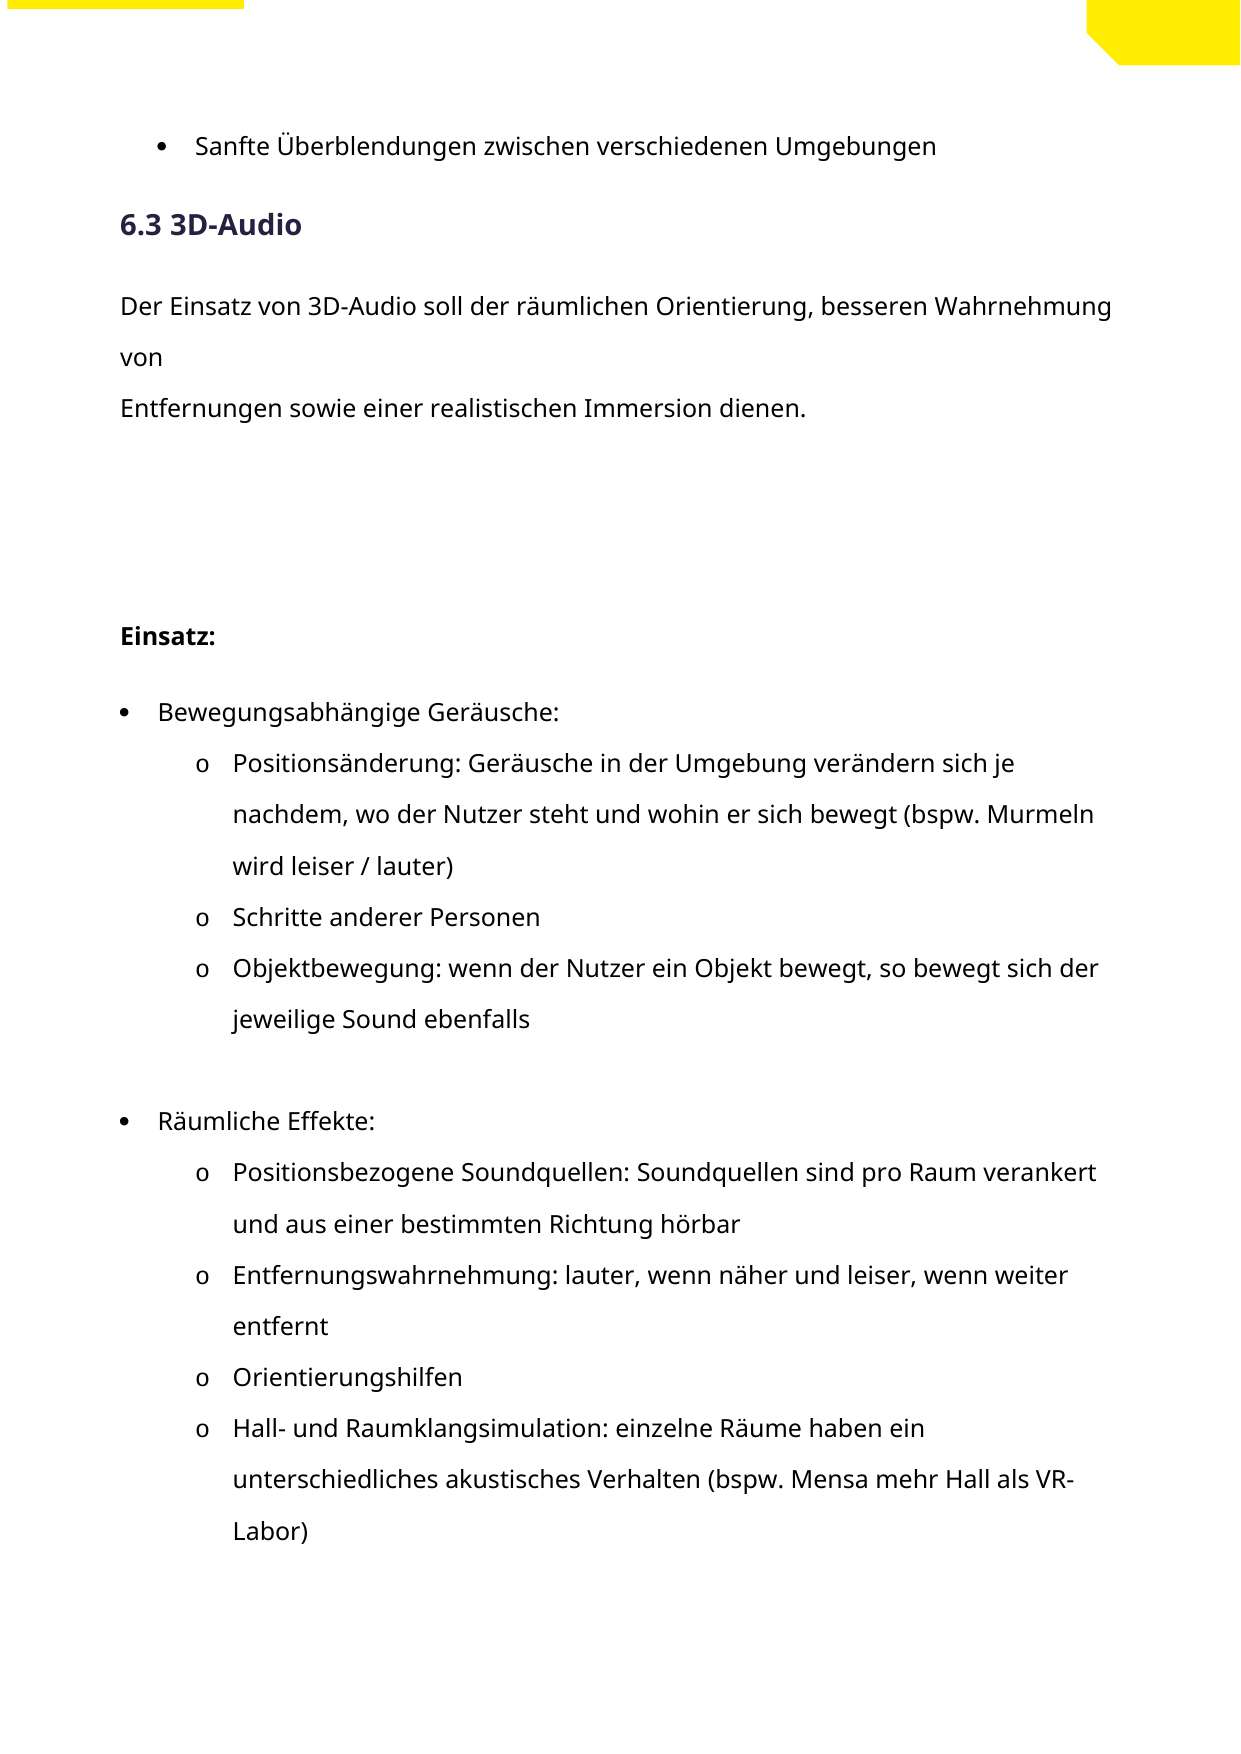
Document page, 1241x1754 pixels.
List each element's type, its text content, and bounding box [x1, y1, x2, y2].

list Räumliche Effekte: [120, 1104, 1120, 1138]
list Orientierungshilfen [195, 1359, 1120, 1394]
list Schritte anderer Personen [195, 899, 1120, 933]
text Einsatz: [120, 619, 1120, 653]
text Der Einsatz von 3D-Audio soll der räumlichen Orientierung, besseren Wahrnehmung von [120, 289, 1120, 374]
list Hall- und Raumklangsimulation: einzelne Räume haben ein unterschiedliches akustisches Verhalten (bspw. Mensa mehr Hall als VR-Labor) [195, 1411, 1120, 1547]
list Entfernungswahrnehmung: lauter, wenn näher und leiser, wenn weiter entfernt [195, 1257, 1120, 1343]
list Positionsänderung: Geräusche in der Umgebung verändern sich je nachdem, wo der Nutzer steht und wohin er sich bewegt (bspw. Murmeln wird leiser / lauter) [195, 746, 1120, 882]
list Sanfte Überblendungen zwischen verschiedenen Umgebungen [157, 128, 1120, 162]
text Entfernungen sowie einer realistischen Immersion dienen. [120, 391, 1120, 425]
list Positionsbezogene Soundquellen: Soundquellen sind pro Raum verankert und aus einer bestimmten Richtung hörbar [195, 1155, 1120, 1240]
list Objektbewegung: wenn der Nutzer ein Objekt bewegt, so bewegt sich der jeweilige Sound ebenfalls [195, 951, 1120, 1036]
list Bewegungsabhängige Geräusche: [120, 695, 1120, 729]
subtitle 3D-Audio [120, 204, 1120, 244]
